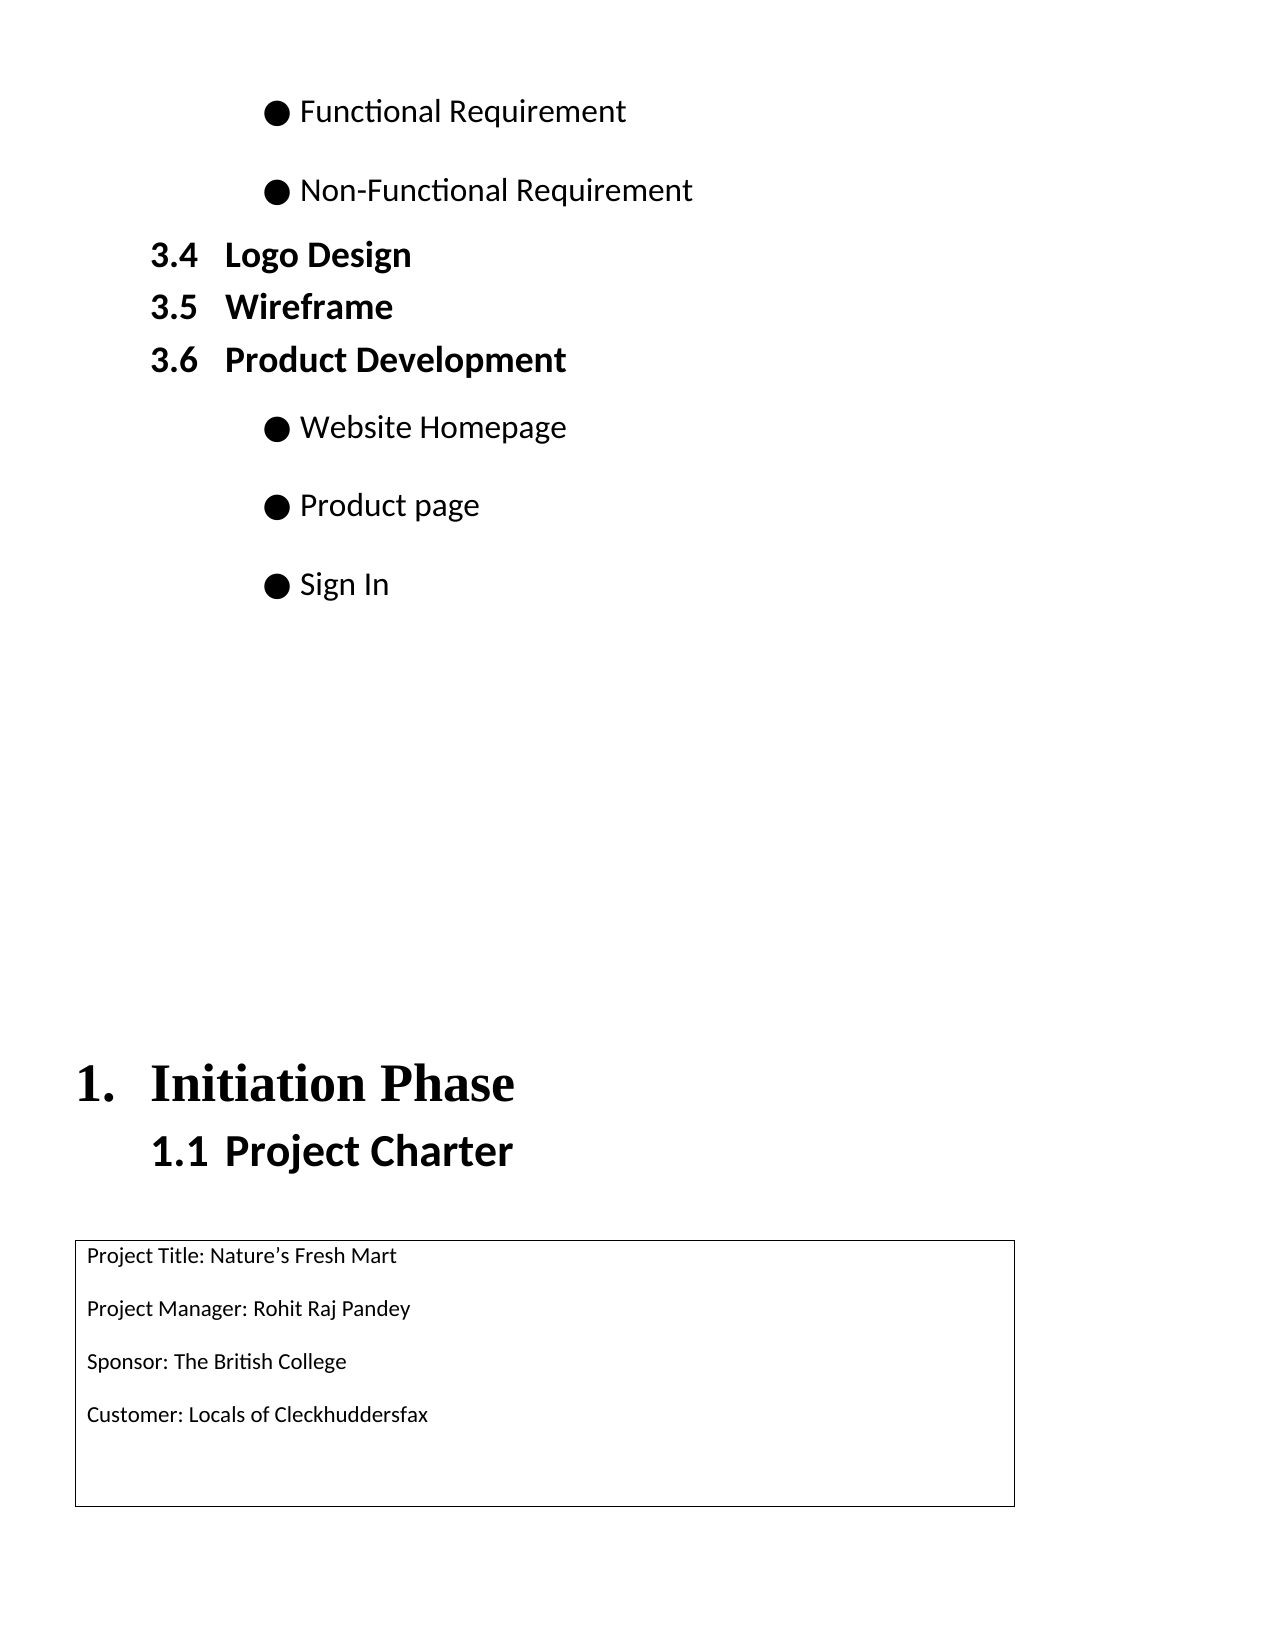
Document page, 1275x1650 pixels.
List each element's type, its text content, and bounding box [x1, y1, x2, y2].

table_header Project Title: Nature’s Fresh Mart Project Manager: Rohit Raj Pandey Sponsor: The British College Customer: Locals of Cleckhuddersfax [76, 1241, 1014, 1506]
list Product Development [150, 336, 1200, 382]
list Website Homepage [262, 389, 1200, 457]
list Product page [262, 467, 1200, 536]
list Sign In [262, 546, 1200, 614]
list Non-Functional Requirement [262, 152, 1200, 220]
list Project Charter [150, 1122, 1200, 1178]
list Functional Requirement [262, 73, 1200, 142]
list Wireframe [150, 283, 1200, 329]
list Logo Design [150, 231, 1200, 276]
list Initiation Phase [75, 1051, 1200, 1113]
